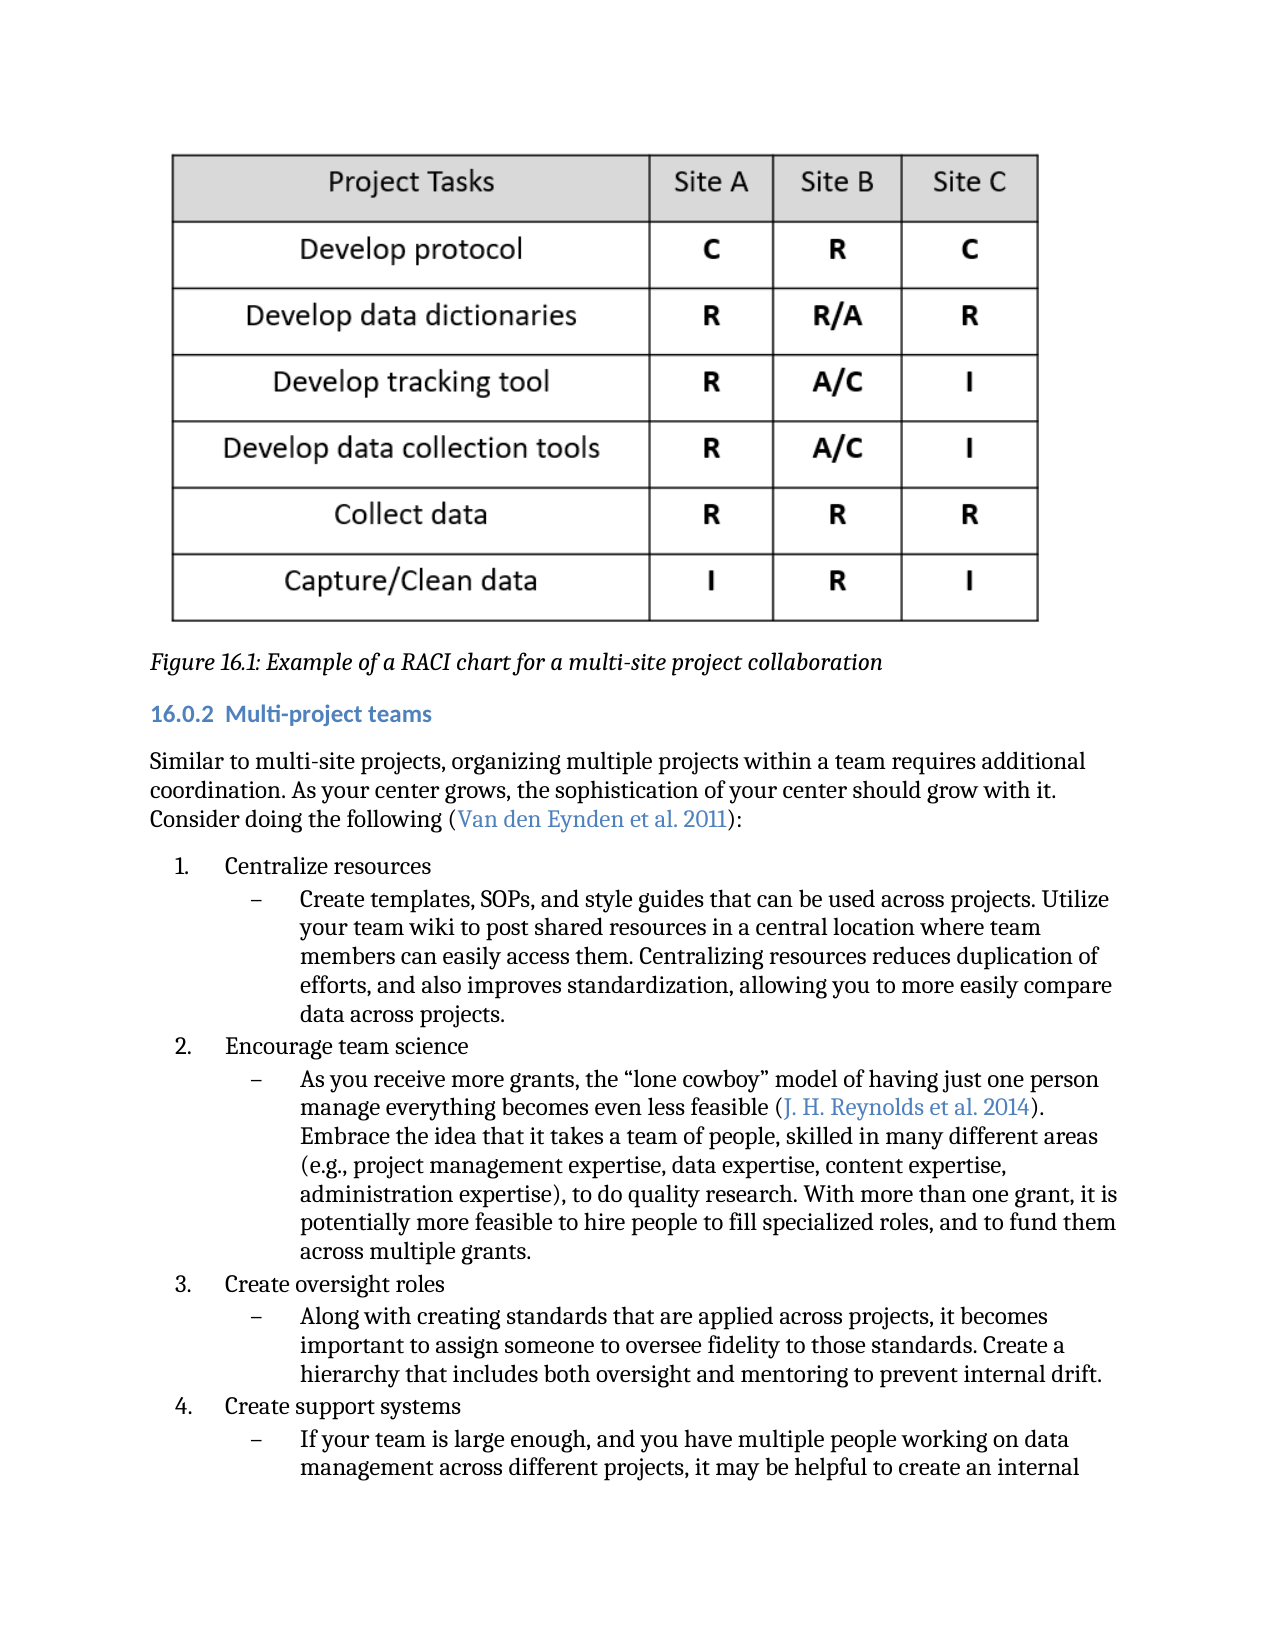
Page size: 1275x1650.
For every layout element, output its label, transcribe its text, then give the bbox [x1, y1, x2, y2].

subtitle 16.0.2 Multi-project teams [150, 698, 1125, 728]
list Create templates, SOPs, and style guides that can be used across projects. Utilize your team wiki to post shared resources in a central location where team members can easily access them. Centralizing resources reduces duplication of efforts, and also improves standardization, allowing you to more easily compare data across projects. [250, 884, 1125, 1028]
list Centralize resources [175, 852, 1125, 881]
list Encourage team science [175, 1032, 1125, 1061]
list Create oversight roles [175, 1269, 1125, 1298]
list Along with creating standards that are applied across projects, it becomes important to assign someone to oversee fidelity to those standards. Create a hierarchy that includes both oversight and mentoring to prevent internal drift. [250, 1302, 1125, 1388]
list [250, 1424, 1125, 1482]
text Similar to multi-site projects, organizing multiple projects within a team requires additional coordination. As your center grows, the sophistication of your center should grow with it. Consider doing the following (Van den Eynden et al. 2011): [150, 747, 1125, 833]
list Create support systems [175, 1392, 1125, 1421]
list As you receive more grants, the “lone cowboy” model of having just one person manage everything becomes even less feasible (J. H. Reynolds et al. 2014). Embrace the idea that it takes a team of people, skilled in many different areas (e.g., project management expertise, data expertise, content expertise, administration expertise), to do quality research. With more than one grant, it is potentially more feasible to hire people to fill specialized roles, and to fund them across multiple grants. [250, 1064, 1125, 1266]
text Figure 16.1: Example of a RACI chart for a multi-site project collaboration [150, 648, 1125, 677]
picture [168, 150, 1044, 628]
